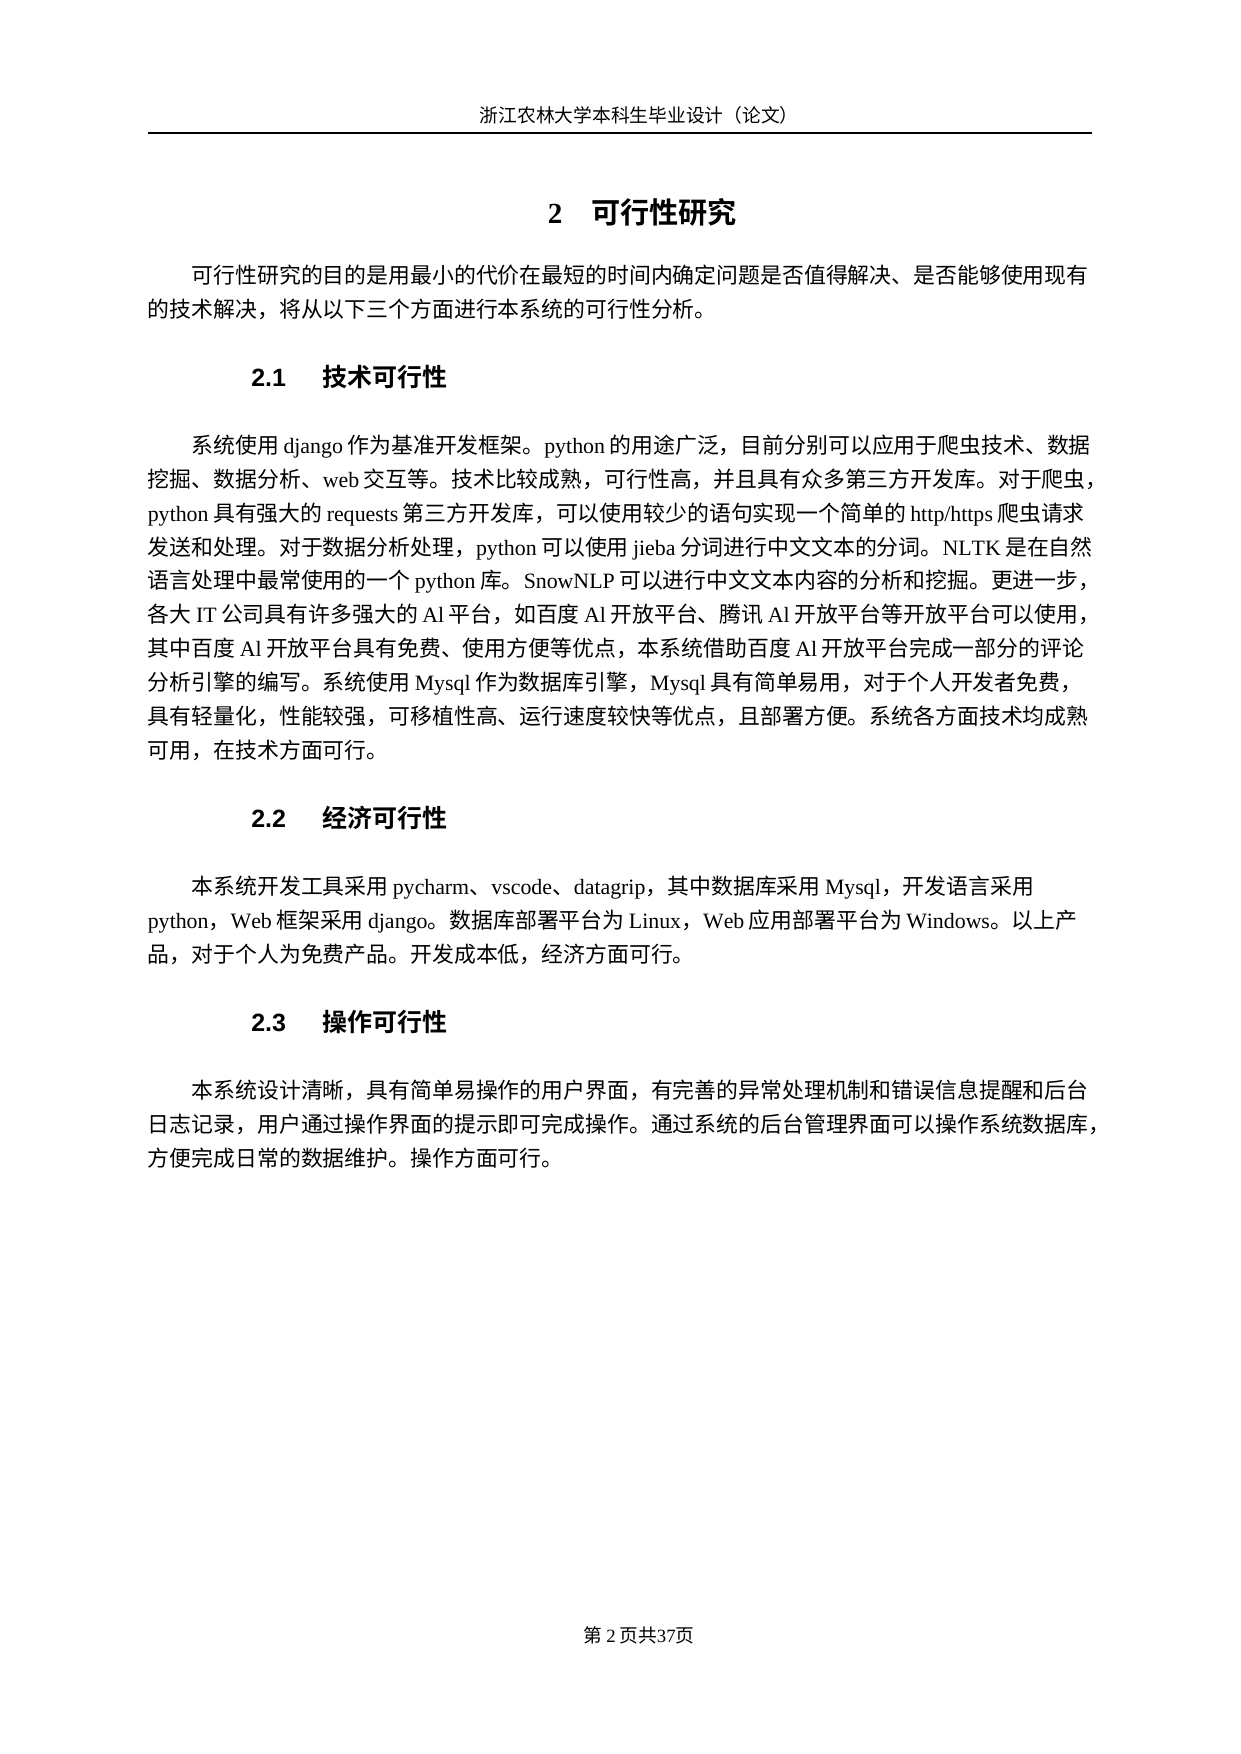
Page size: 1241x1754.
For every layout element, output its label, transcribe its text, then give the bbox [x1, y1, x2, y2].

text 本系统设计清晰，具有简单易操作的用户界面，有完善的异常处理机制和错误信息提醒和后台日志记录，用户通过操作界面的提示即可完成操作。通过系统的后台管理界面可以操作系统数据库，方便完成日常的数据维护。操作方面可行。 [148, 1072, 1092, 1174]
text 可行性研究的目的是用最小的代价在最短的时间内确定问题是否值得解决、是否能够使用现有的技术解决，将从以下三个方面进行本系统的可行性分析。 [148, 257, 1092, 325]
subtitle 可行性研究 [192, 176, 1092, 244]
subtitle 经济可行性 [251, 783, 1092, 851]
subtitle 操作可行性 [251, 987, 1092, 1055]
subtitle 技术可行性 [251, 342, 1092, 409]
text 系统使用django作为基准开发框架。python的用途广泛，目前分别可以应用于爬虫技术、数据挖掘、数据分析、web交互等。技术比较成熟，可行性高，并且具有众多第三方开发库。对于爬虫，python具有强大的requests第三方开发库，可以使用较少的语句实现一个简单的http/https爬虫请求发送和处理。对于数据分析处理，python可以使用jieba分词进行中文文本的分词。NLTK是在自然语言处理中最常使用的一个python库。SnowNLP可以进行中文文本内容的分析和挖掘。更进一步，各大IT公司具有许多强大的Al平台，如百度Al开放平台、腾讯Al开放平台等开放平台可以使用，其中百度Al开放平台具有免费、使用方便等优点，本系统借助百度Al开放平台完成一部分的评论分析引擎的编写。系统使用Mysql作为数据库引擎，Mysql具有简单易用，对于个人开发者免费，具有轻量化，性能较强，可移植性高、运行速度较快等优点，且部署方便。系统各方面技术均成熟可用，在技术方面可行。 [148, 427, 1092, 766]
text 本系统开发工具采用pycharm、vscode、datagrip，其中数据库采用Mysql，开发语言采用python，Web框架采用django。数据库部署平台为Linux，Web应用部署平台为Windows。以上产品，对于个人为免费产品。开发成本低，经济方面可行。 [148, 868, 1092, 970]
